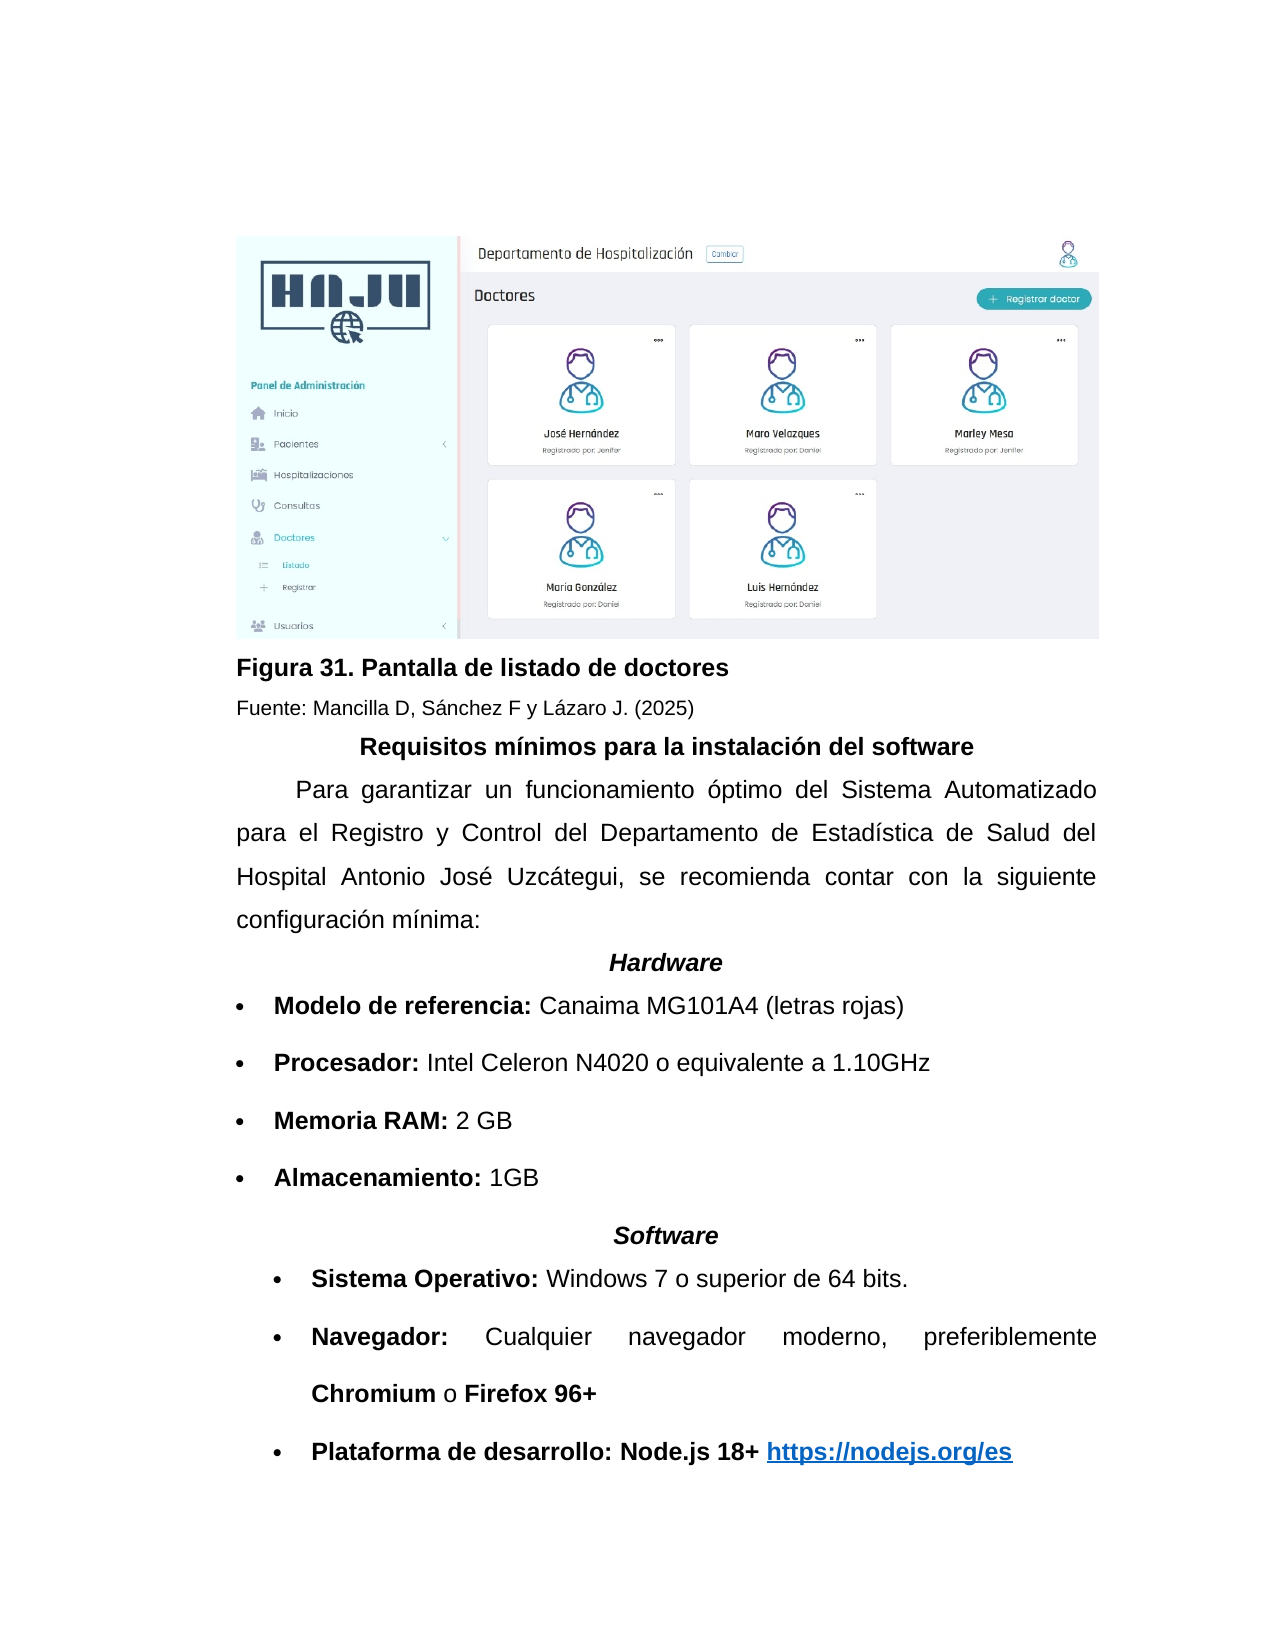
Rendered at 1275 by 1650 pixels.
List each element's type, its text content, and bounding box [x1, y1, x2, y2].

text Para garantizar un funcionamiento óptimo del Sistema Automatizado para el Registro y Control del Departamento de Estadística de Salud del Hospital Antonio José Uzcátegui, se recomienda contar con la siguiente configuración mínima: [236, 775, 1098, 933]
subtitle Hardware [236, 948, 1098, 977]
list Almacenamiento: 1GB [236, 1163, 1098, 1192]
list Modelo de referencia: Canaima MG101A4 (letras rojas) [236, 991, 1098, 1020]
subtitle Software [236, 1221, 1098, 1250]
list Procesador: Intel Celeron N4020 o equivalente a 1.10GHz [236, 1048, 1098, 1077]
list Navegador: Cualquier navegador moderno, preferiblemente Chromium o Firefox 96+ [274, 1322, 1098, 1408]
text Fuente: Mancilla D, Sánchez F y Lázaro J. (2025) [236, 696, 1098, 720]
list Sistema Operativo: Windows 7 o superior de 64 bits. [274, 1264, 1098, 1293]
subtitle Requisitos mínimos para la instalación del software [236, 732, 1098, 761]
picture [236, 236, 1099, 639]
list Memoria RAM: 2 GB [236, 1106, 1098, 1135]
text Figura 31. Pantalla de listado de doctores [236, 653, 1098, 682]
list Plataforma de desarrollo: Node.js 18+ https://nodejs.org/es [274, 1437, 1098, 1465]
